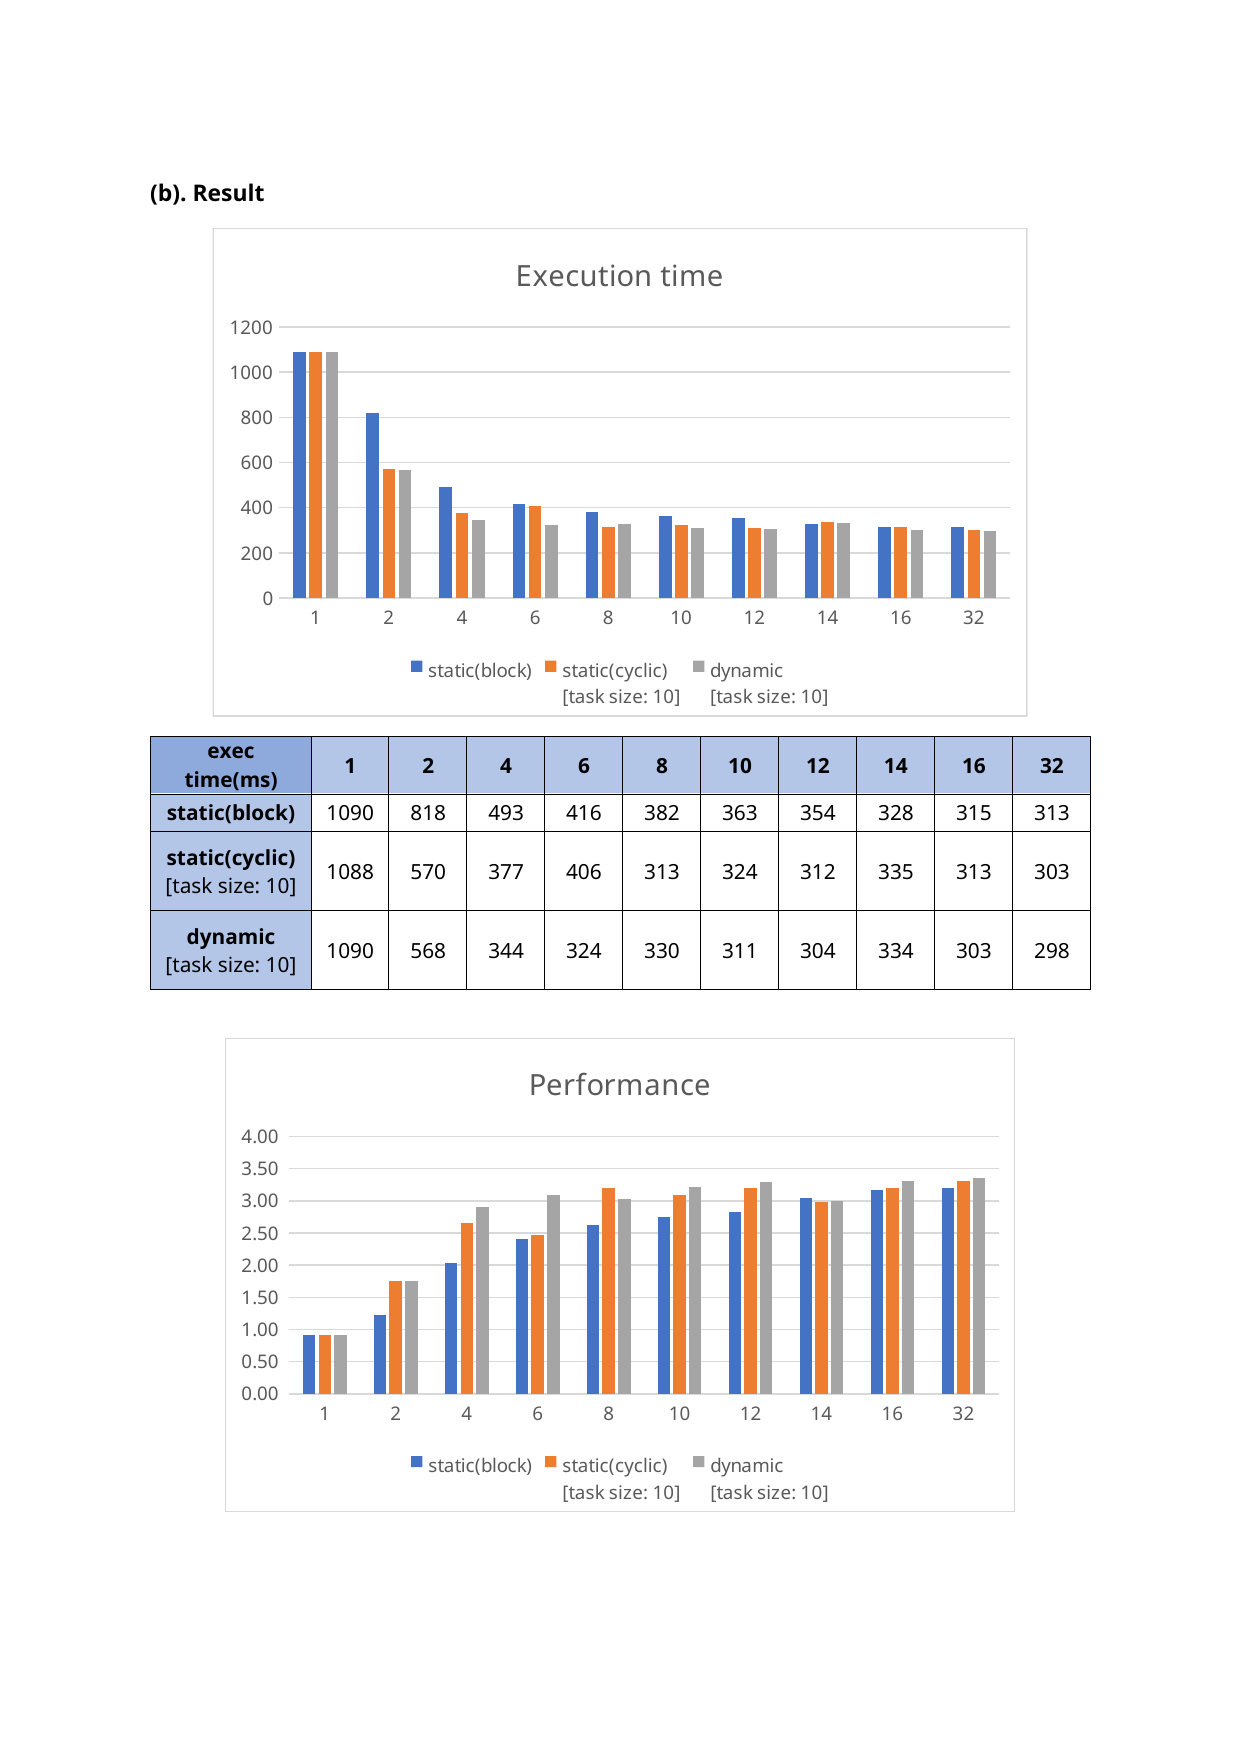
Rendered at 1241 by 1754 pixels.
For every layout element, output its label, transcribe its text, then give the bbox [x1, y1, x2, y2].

table_header 8 [623, 737, 700, 793]
table_cell 304 [779, 911, 856, 989]
table_cell 303 [1013, 832, 1090, 910]
table_cell 334 [857, 911, 934, 989]
table_cell 382 [623, 795, 700, 831]
table_header exec time(ms) [151, 737, 311, 793]
table_cell 1090 [312, 795, 388, 831]
table_header 1 [312, 737, 388, 793]
table_cell 568 [389, 911, 466, 989]
table_cell 818 [389, 795, 466, 831]
table_cell 303 [935, 911, 1012, 989]
table_cell static(block) [151, 795, 311, 831]
table_cell 313 [623, 832, 700, 910]
text (b). Result [150, 177, 1090, 208]
table_cell 344 [467, 911, 544, 989]
table_cell 354 [779, 795, 856, 831]
table_cell 335 [857, 832, 934, 910]
table_cell 311 [701, 911, 778, 989]
table_cell 416 [545, 795, 622, 831]
table_cell 1090 [312, 911, 388, 989]
table_cell 298 [1013, 911, 1090, 989]
table_cell 328 [857, 795, 934, 831]
table_cell 312 [779, 832, 856, 910]
table_cell 313 [935, 832, 1012, 910]
table_header 14 [857, 737, 934, 793]
table_cell 570 [389, 832, 466, 910]
table_cell 493 [467, 795, 544, 831]
table_cell 406 [545, 832, 622, 910]
table_cell 324 [701, 832, 778, 910]
table_cell dynamic [task size: 10] [151, 911, 311, 989]
table_cell 315 [935, 795, 1012, 831]
table_cell 363 [701, 795, 778, 831]
table_cell 313 [1013, 795, 1090, 831]
table_header 16 [935, 737, 1012, 793]
table_cell 377 [467, 832, 544, 910]
table_header 12 [779, 737, 856, 793]
table_cell 324 [545, 911, 622, 989]
table_cell 1088 [312, 832, 388, 910]
table_header 10 [701, 737, 778, 793]
table_header 4 [467, 737, 544, 793]
table_header 6 [545, 737, 622, 793]
table_cell static(cyclic) [task size: 10] [151, 832, 311, 910]
table_cell 330 [623, 911, 700, 989]
table_header 2 [389, 737, 466, 793]
table_header 32 [1013, 737, 1090, 793]
